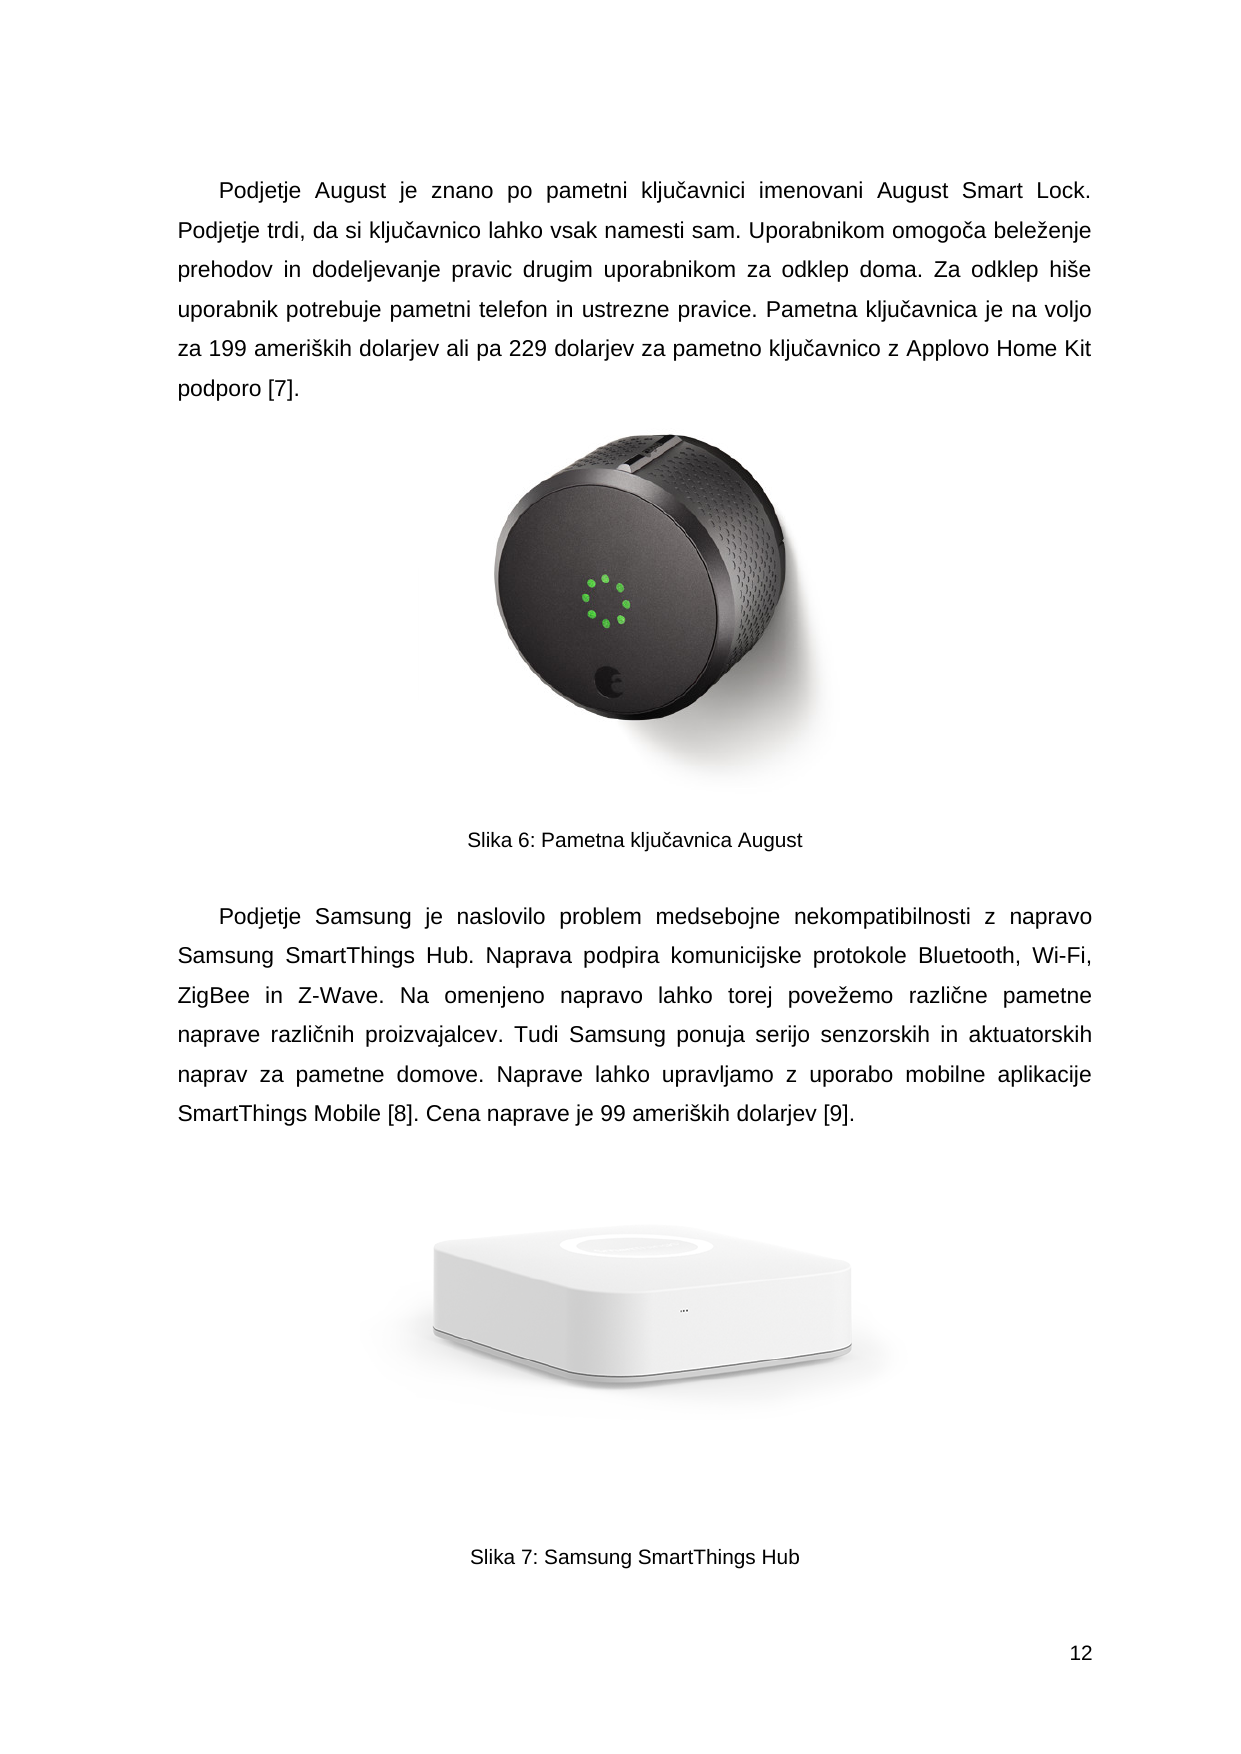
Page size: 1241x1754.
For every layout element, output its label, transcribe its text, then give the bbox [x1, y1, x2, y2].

text Podjetje Samsung je naslovilo problem medsebojne nekompatibilnosti z napravo Samsung SmartThings Hub. Naprava podpira komunicijske protokole Bluetooth, Wi-Fi, ZigBee in Z-Wave. Na omenjeno napravo lahko torej povežemo različne pametne naprave različnih proizvajalcev. Tudi Samsung ponuja serijo senzorskih in aktuatorskih naprav za pametne domove. Naprave lahko upravljamo z uporabo mobilne aplikacije SmartThings Mobile [8]. Cena naprave je 99 ameriških dolarjev [9]. [177, 903, 1092, 1127]
picture [380, 414, 932, 802]
text Slika 7: Samsung SmartThings Hub [177, 1545, 1092, 1569]
text Podjetje August je znano po pametni ključavnici imenovani August Smart Lock. Podjetje trdi, da si ključavnico lahko vsak namesti sam. Uporabnikom omogoča beleženje prehodov in dodeljevanje pravic drugim uporabnikom za odklep doma. Za odklep hiše uporabnik potrebuje pametni telefon in ustrezne pravice. Pametna ključavnica je na voljo za 199 ameriških dolarjev ali pa 229 dolarjev za pametno ključavnico z Applovo Home Kit podporo [7]. [177, 177, 1092, 401]
text Slika 6: Pametna ključavnica August [177, 827, 1092, 851]
picture [360, 1139, 910, 1520]
